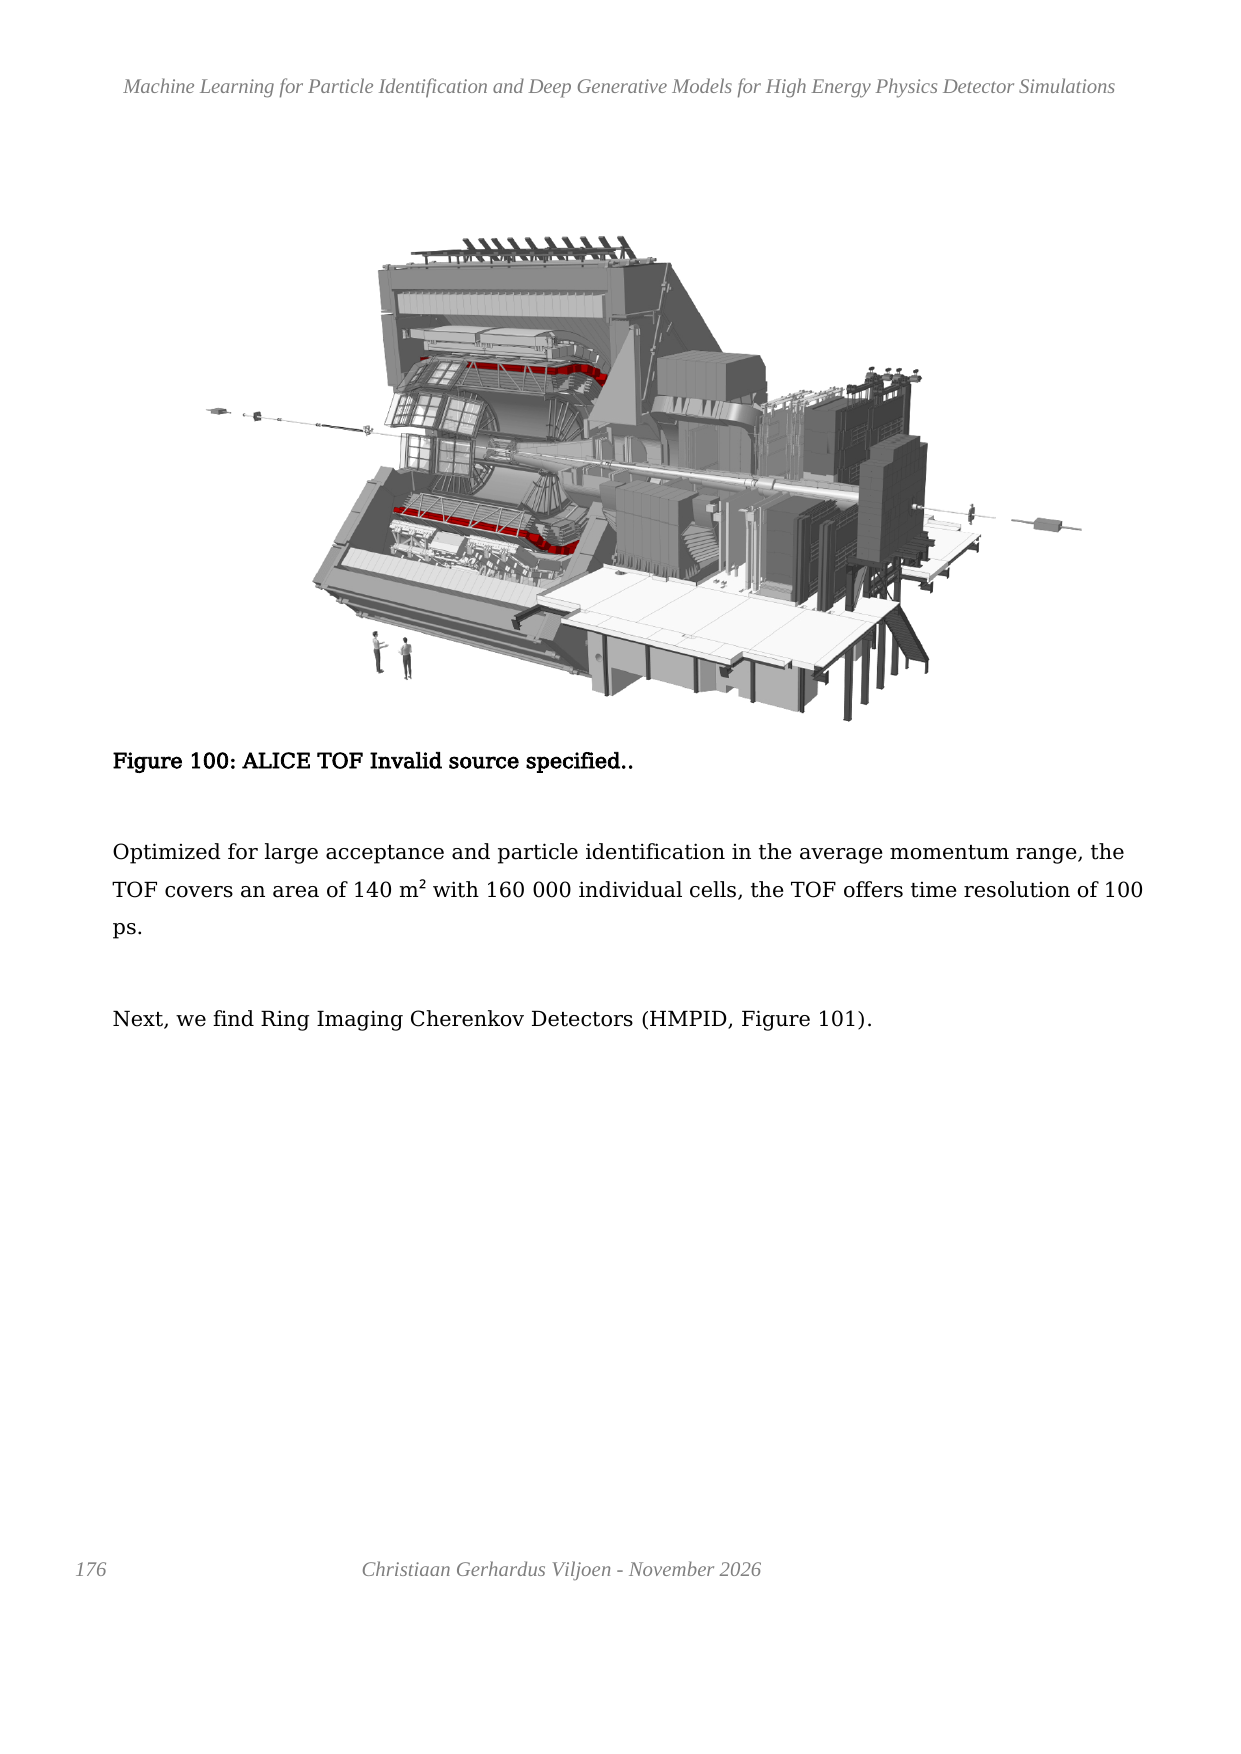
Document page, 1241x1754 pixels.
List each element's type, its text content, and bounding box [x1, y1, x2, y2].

text Figure 100: ALICE TOF . [112, 747, 1165, 772]
picture [196, 226, 1082, 727]
text Optimized for large acceptance and particle identification in the average momentum range, the TOF covers an area of 140 m² with 160 000 individual cells, the TOF offers time resolution of 100 ps. [112, 839, 1165, 939]
text Next, we find Ring Imaging Cherenkov Detectors (HMPID, Figure 107). [112, 1006, 1165, 1031]
